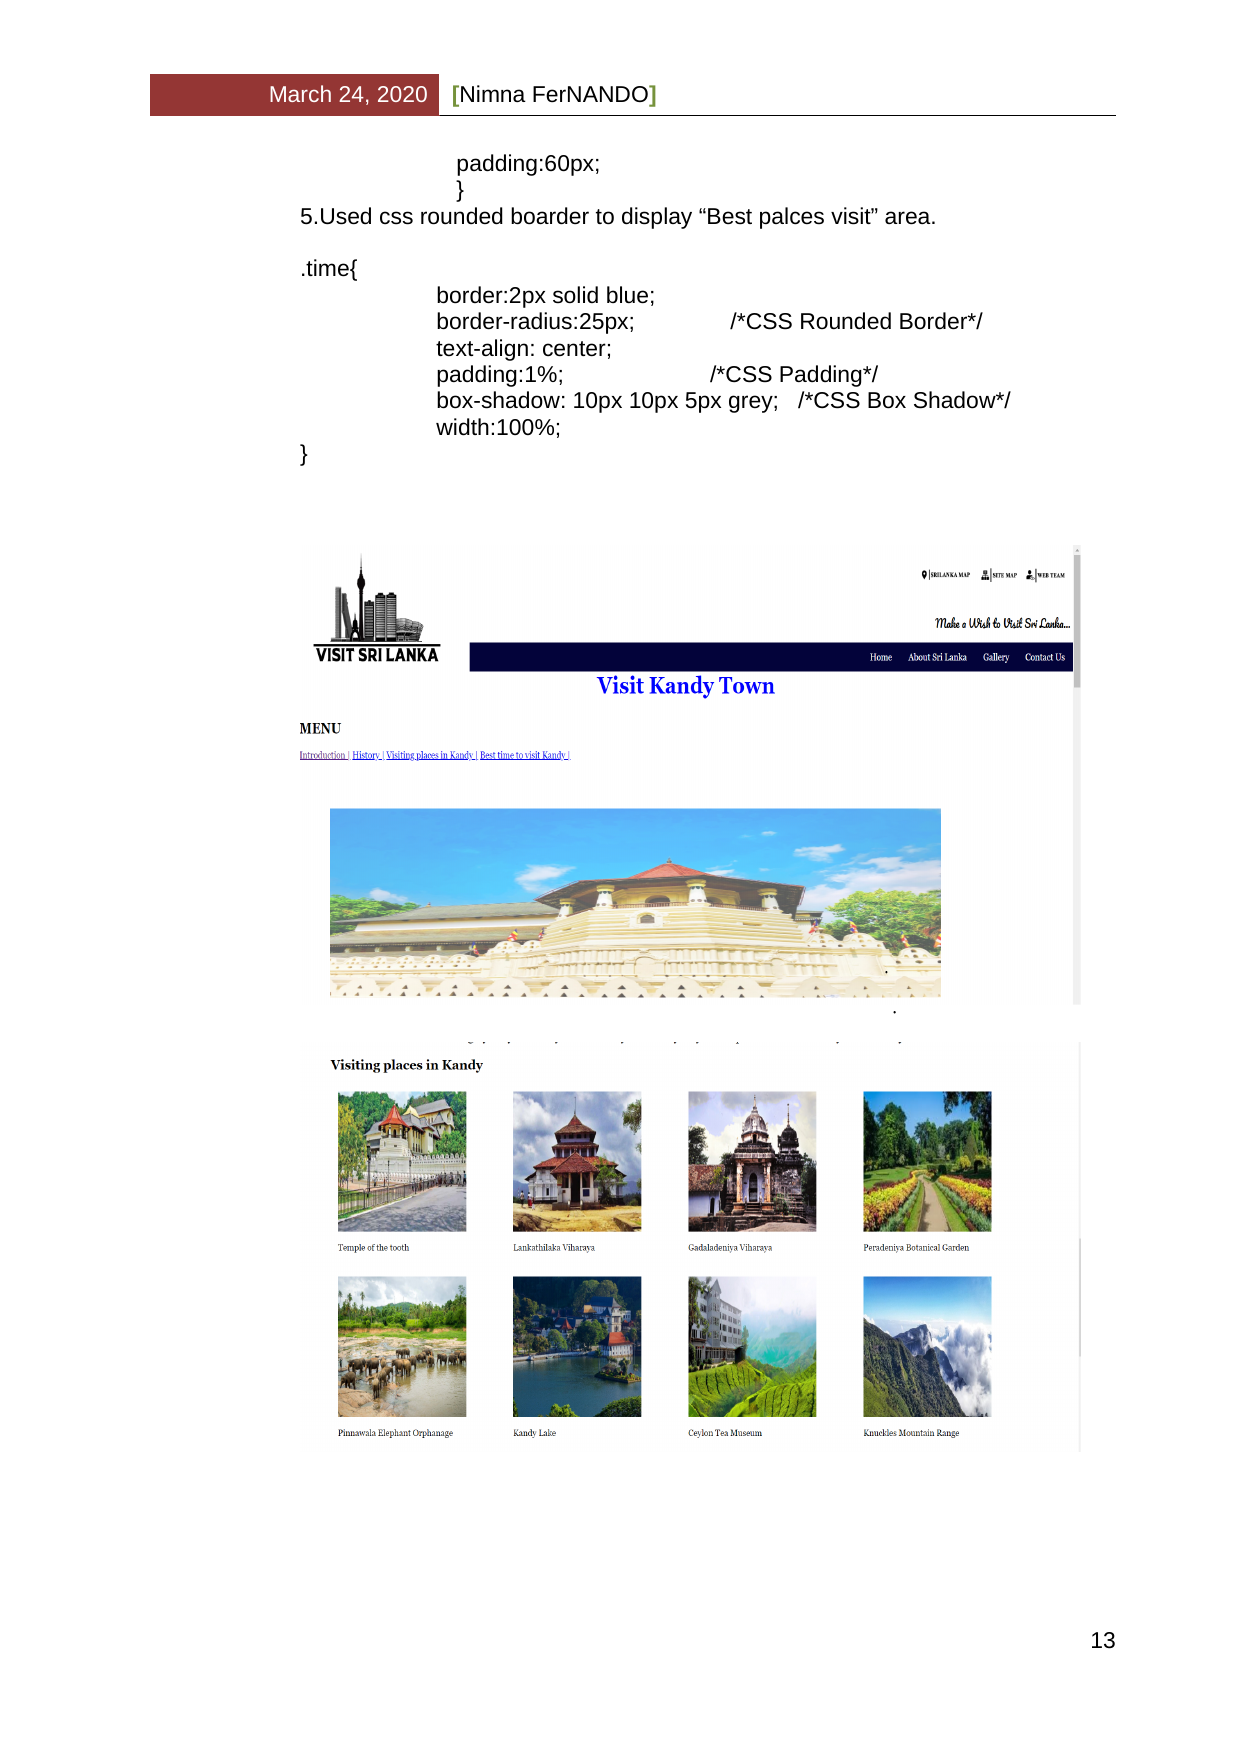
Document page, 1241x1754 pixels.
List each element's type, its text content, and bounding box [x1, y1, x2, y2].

picture [300, 545, 1081, 1014]
list width:100%; [300, 413, 1116, 440]
list border-radius:25px; /*CSS Rounded Border*/ [300, 308, 1116, 334]
list } [300, 176, 1116, 203]
list border:2px solid blue; [300, 282, 1116, 308]
list .time{ [300, 255, 1116, 282]
list box-shadow: 10px 10px 5px grey; /*CSS Box Shadow*/ [300, 387, 1116, 413]
list text-align: center; [300, 334, 1116, 361]
list padding:60px; [300, 150, 1116, 176]
list } [300, 440, 1116, 466]
picture [300, 1042, 1081, 1452]
list padding:1%; /*CSS Padding*/ [300, 361, 1116, 387]
list 5.Used css rounded boarder to display “Best palces visit” area. [300, 203, 1116, 229]
